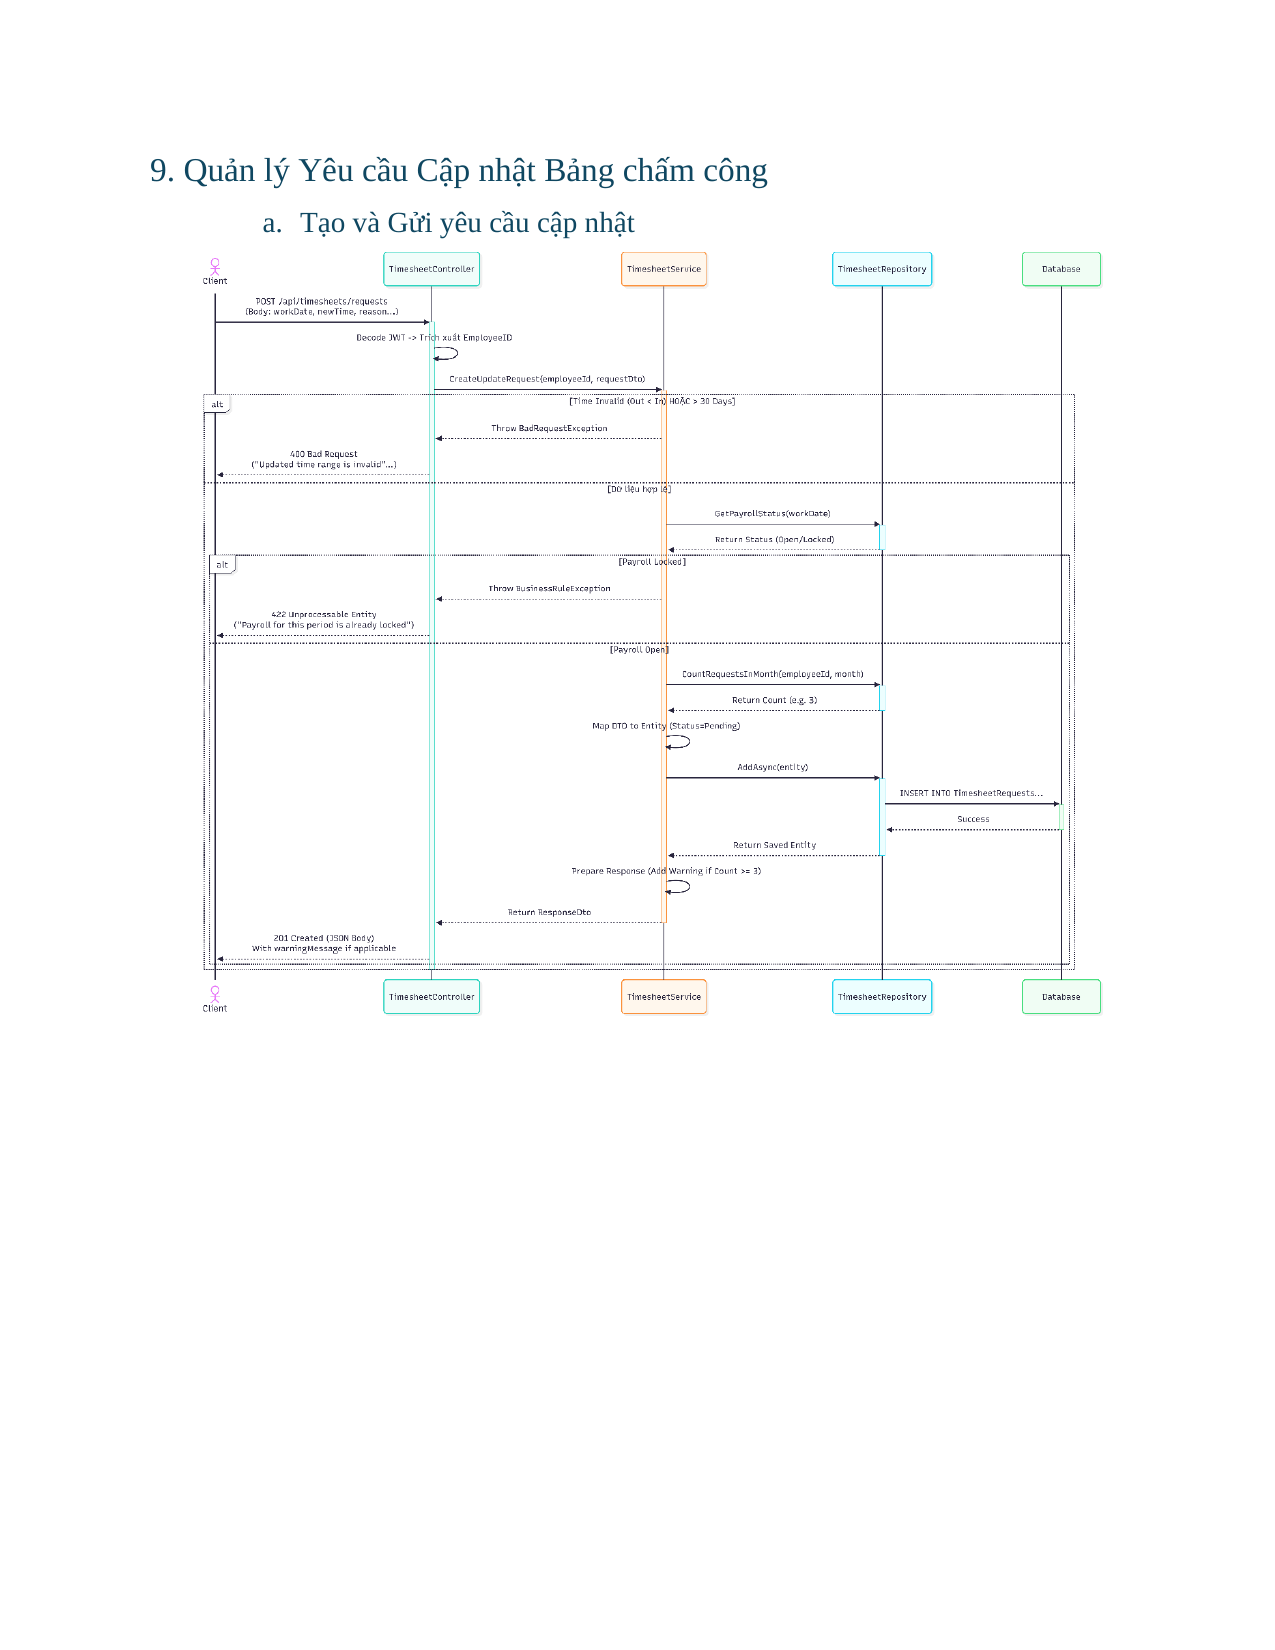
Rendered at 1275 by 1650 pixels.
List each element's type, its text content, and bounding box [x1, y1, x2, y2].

subtitle 9. Quản lý Yêu cầu Cập nhật Bảng chấm công [150, 150, 1125, 188]
subtitle Tạo và Gửi yêu cầu cập nhật [262, 205, 1125, 238]
picture [150, 246, 1125, 1035]
